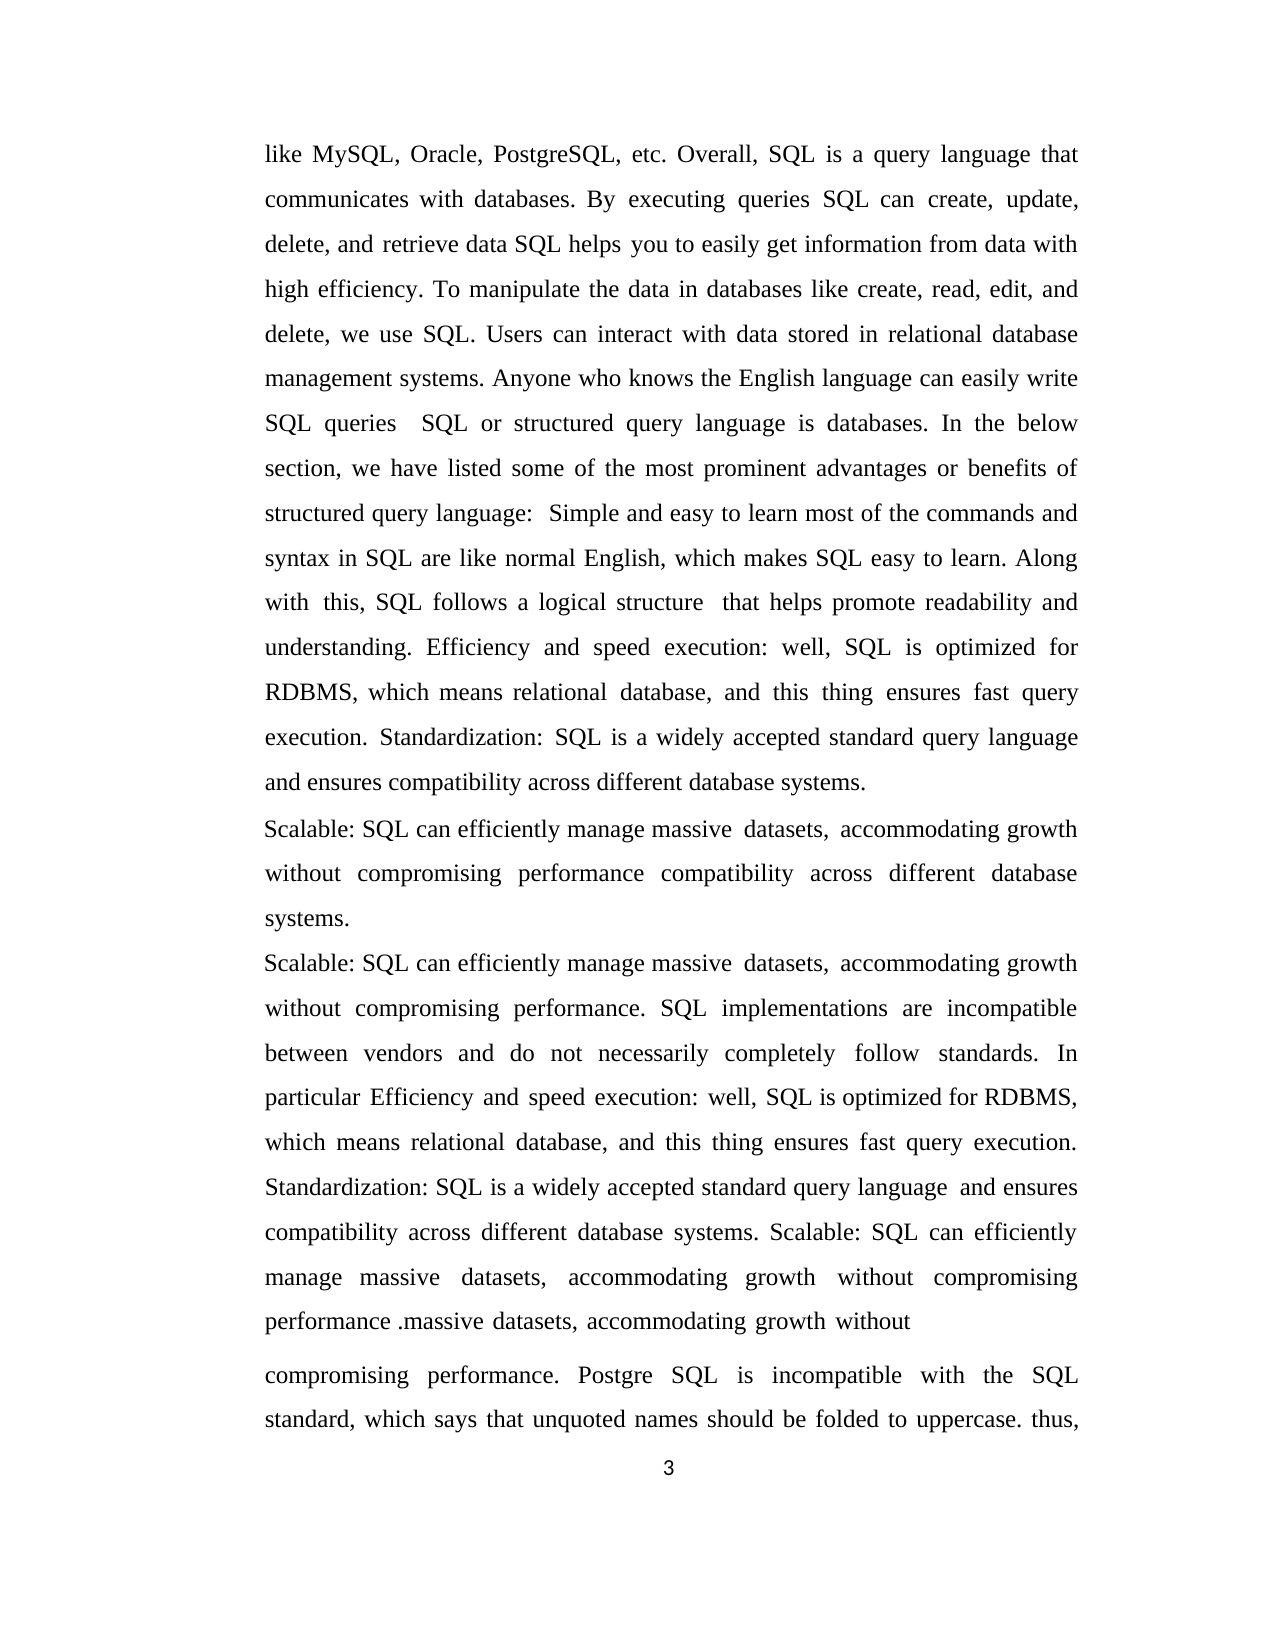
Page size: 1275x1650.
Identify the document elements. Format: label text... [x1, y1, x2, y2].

text Scalable: SQL can efficiently manage massive datasets, accommodating growth without compromising performance. SQL implementations are incompatible between vendors and do not necessarily completely follow standards. In particular Efficiency and speed execution: well, SQL is optimized for RDBMS, which means relational database, and this thing ensures fast query execution. Standardization: SQL is a widely accepted standard query language and ensures compatibility across different database systems. Scalable: SQL can efficiently manage massive datasets, accommodating growth without compromising performance .massive datasets, accommodating growth without [263, 948, 1078, 1335]
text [264, 139, 1079, 795]
text Scalable: SQL can efficiently manage massive datasets, accommodating growth without compromising performance compatibility across different database systems. [263, 814, 1078, 932]
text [264, 1360, 1079, 1433]
